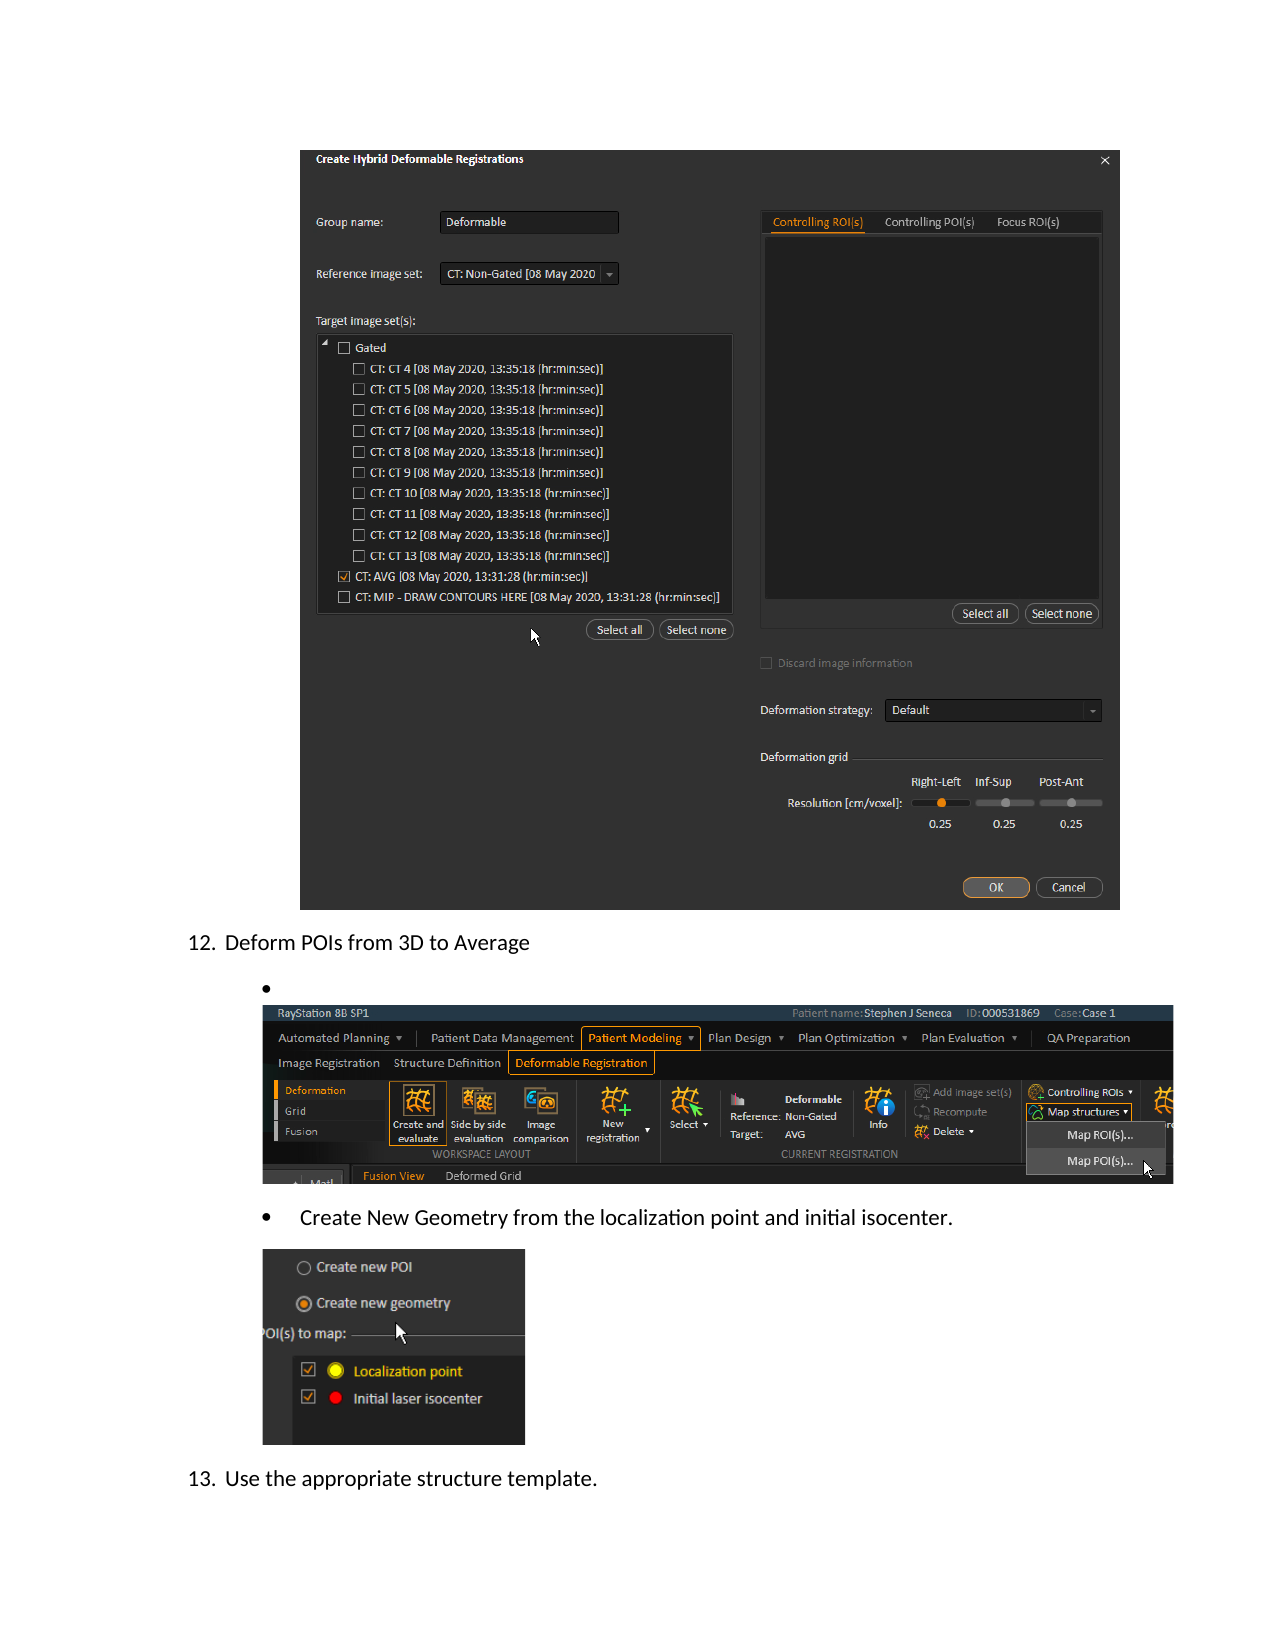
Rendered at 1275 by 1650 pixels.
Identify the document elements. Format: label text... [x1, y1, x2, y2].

list Create New Geometry from the localization point and initial isocenter. [262, 1203, 1125, 1231]
picture [262, 1005, 1174, 1184]
picture [300, 150, 1120, 910]
list Deform POIs from 3D to Average [187, 928, 1125, 956]
list Use the appropriate structure template. [187, 1464, 1125, 1492]
picture [262, 1249, 525, 1445]
